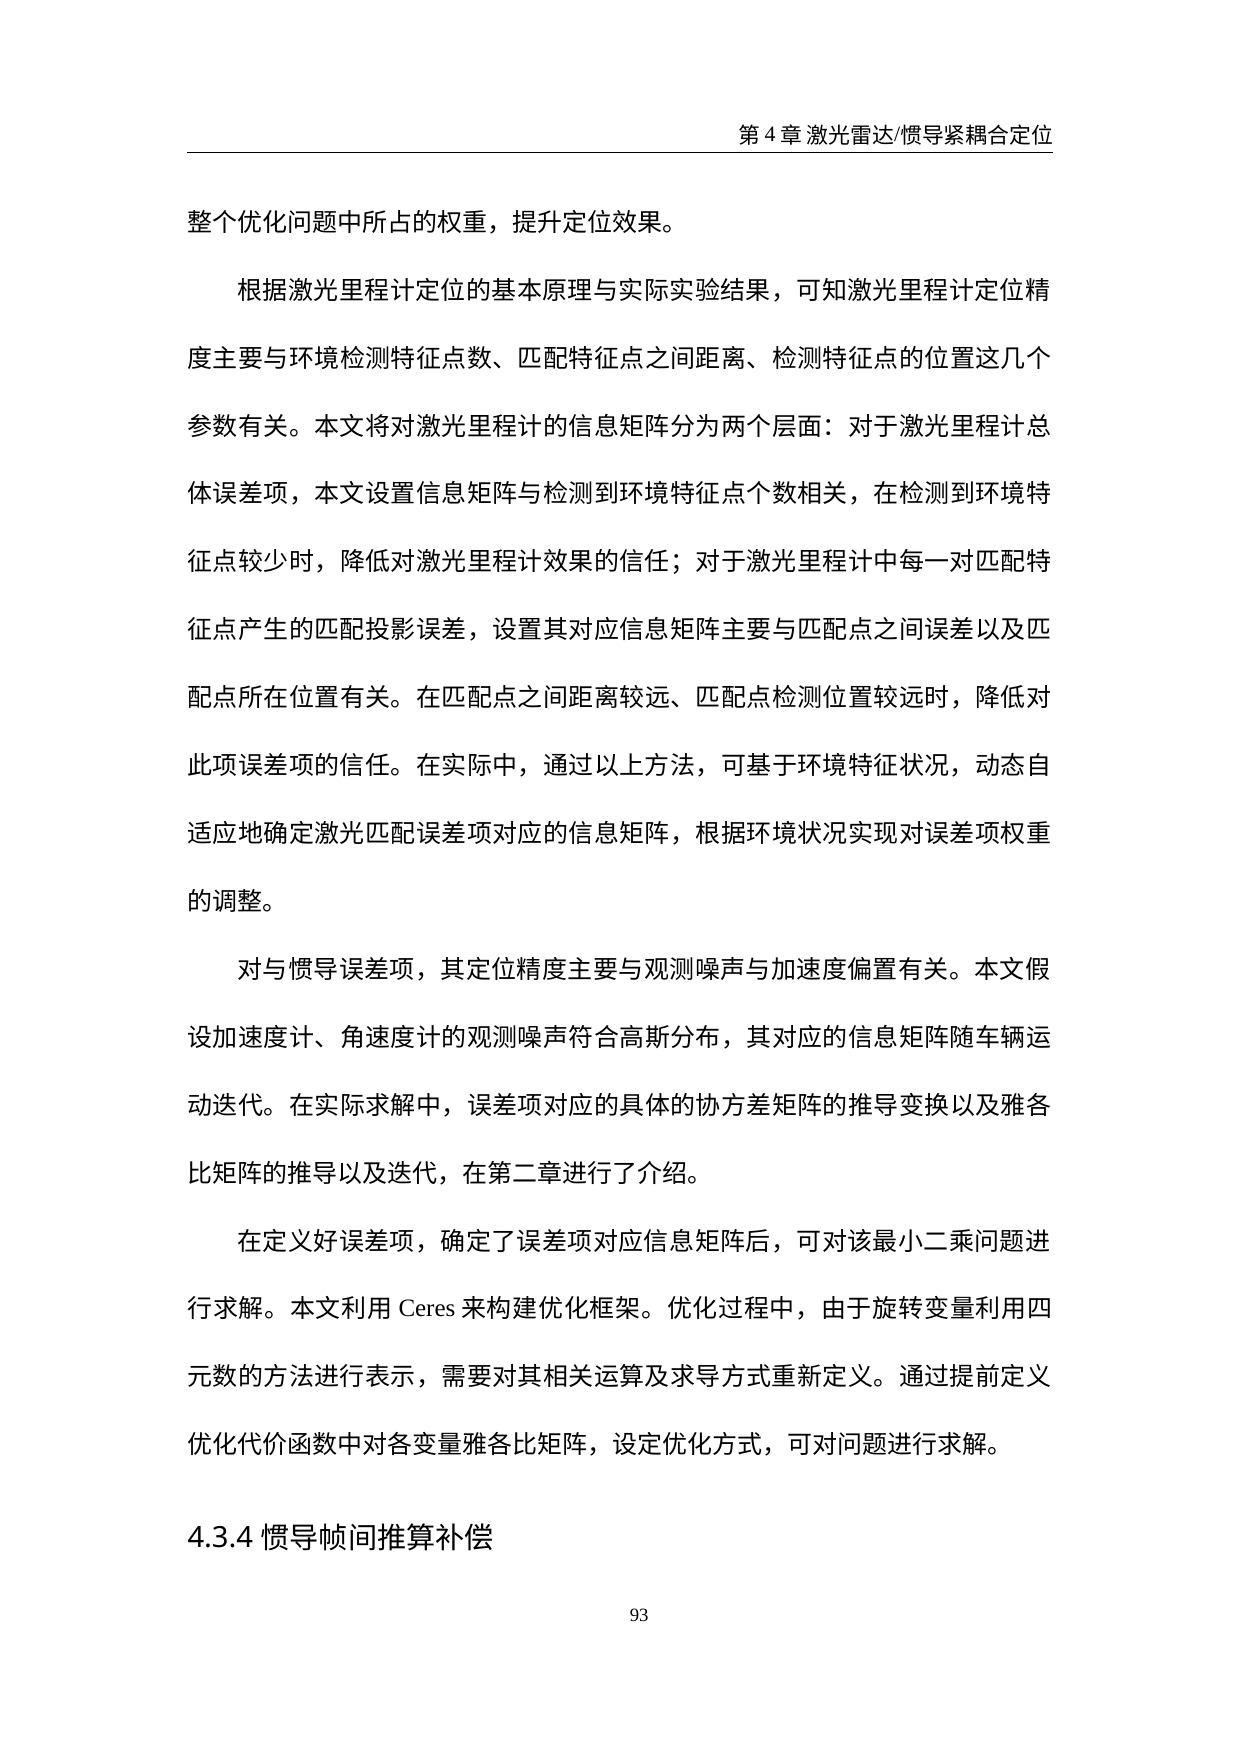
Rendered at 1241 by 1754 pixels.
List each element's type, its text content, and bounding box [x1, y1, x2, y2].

text 根据激光里程计定位的基本原理与实际实验结果，可知激光里程计定位精度主要与环境检测特征点数、匹配特征点之间距离、检测特征点的位置这几个参数有关。本文将对激光里程计的信息矩阵分为两个层面：对于激光里程计总体误差项，本文设置信息矩阵与检测到环境特征点个数相关，在检测到环境特征点较少时，降低对激光里程计效果的信任；对于激光里程计中每一对匹配特征点产生的匹配投影误差，设置其对应信息矩阵主要与匹配点之间误差以及匹配点所在位置有关。在匹配点之间距离较远、匹配点检测位置较远时，降低对此项误差项的信任。在实际中，通过以上方法，可基于环境特征状况，动态自适应地确定激光匹配误差项对应的信息矩阵，根据环境状况实现对误差项权重的调整。 [187, 254, 1053, 933]
text 在定义好误差项，确定了误差项对应信息矩阵后，可对该最小二乘问题进行求解。本文利用Ceres来构建优化框架。优化过程中，由于旋转变量利用四元数的方法进行表示，需要对其相关运算及求导方式重新定义。通过提前定义优化代价函数中对各变量雅各比矩阵，设定优化方式，可对问题进行求解。 [187, 1205, 1053, 1477]
text 4.3.4 惯导帧间推算补偿 [187, 1502, 1053, 1570]
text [187, 186, 1053, 254]
text 对与惯导误差项，其定位精度主要与观测噪声与加速度偏置有关。本文假设加速度计、角速度计的观测噪声符合高斯分布，其对应的信息矩阵随车辆运动迭代。在实际求解中，误差项对应的具体的协方差矩阵的推导变换以及雅各比矩阵的推导以及迭代，在第二章进行了介绍。 [187, 933, 1053, 1205]
